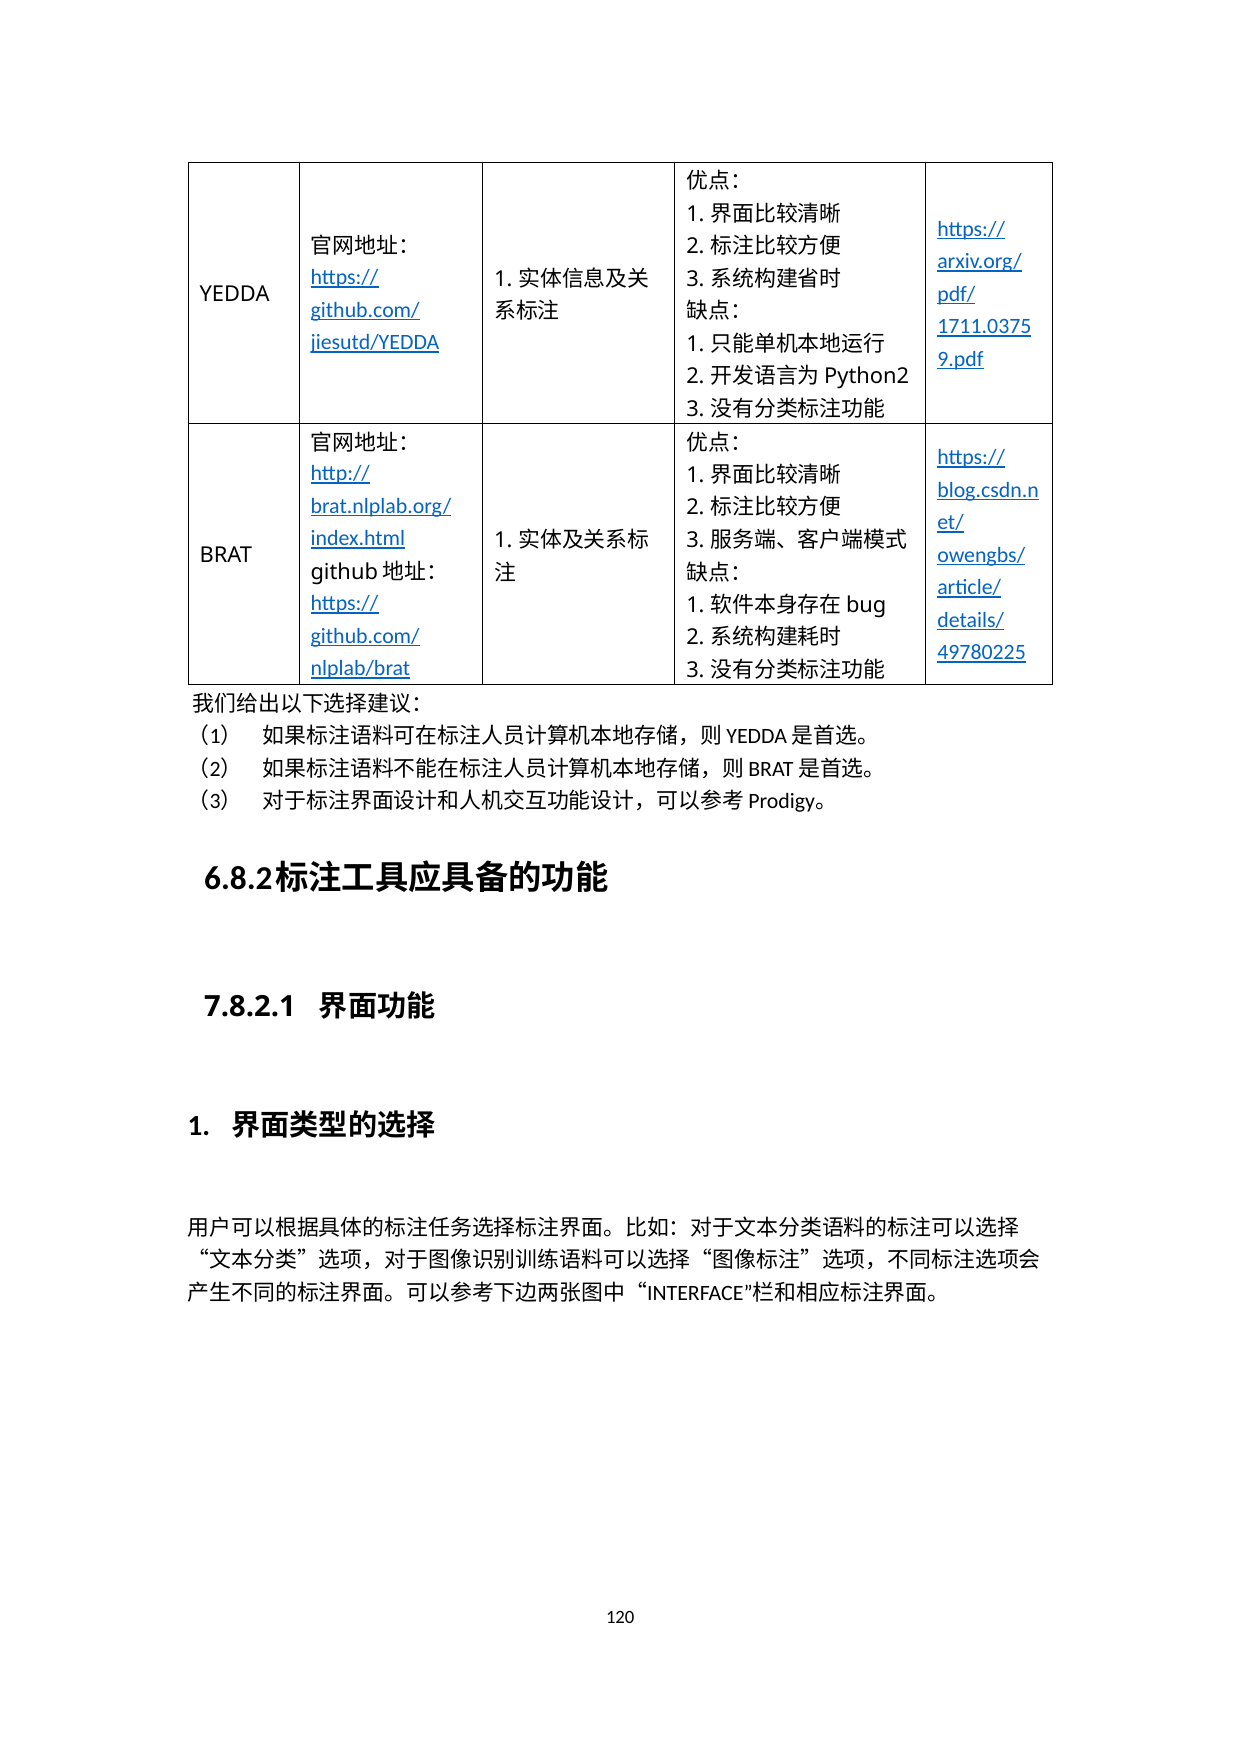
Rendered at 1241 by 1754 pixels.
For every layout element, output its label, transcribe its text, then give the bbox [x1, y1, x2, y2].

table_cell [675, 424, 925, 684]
text 我们给出以下选择建议： [187, 685, 1053, 718]
list 如果标注语料可在标注人员计算机本地存储，则YEDDA是首选。 [187, 718, 1053, 750]
subtitle 界面功能 [204, 971, 1053, 1036]
list 如果标注语料不能在标注人员计算机本地存储，则BRAT是首选。 [187, 750, 1053, 783]
subtitle 标注工具应具备的功能 [204, 842, 1053, 907]
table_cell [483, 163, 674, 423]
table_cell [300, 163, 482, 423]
list 对于标注界面设计和人机交互功能设计，可以参考Prodigy。 [187, 783, 1053, 815]
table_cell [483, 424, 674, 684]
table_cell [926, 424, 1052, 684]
text 用户可以根据具体的标注任务选择标注界面。比如：对于文本分类语料的标注可以选择“文本分类”选项，对于图像识别训练语料可以选择“图像标注”选项，不同标注选项会产生不同的标注界面。可以参考下边两张图中“INTERFACE”栏和相应标注界面。 [187, 1209, 1053, 1307]
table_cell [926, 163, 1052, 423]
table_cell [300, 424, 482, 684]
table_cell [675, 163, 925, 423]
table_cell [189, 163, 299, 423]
subtitle 界面类型的选择 [187, 1090, 1053, 1155]
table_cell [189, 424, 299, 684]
